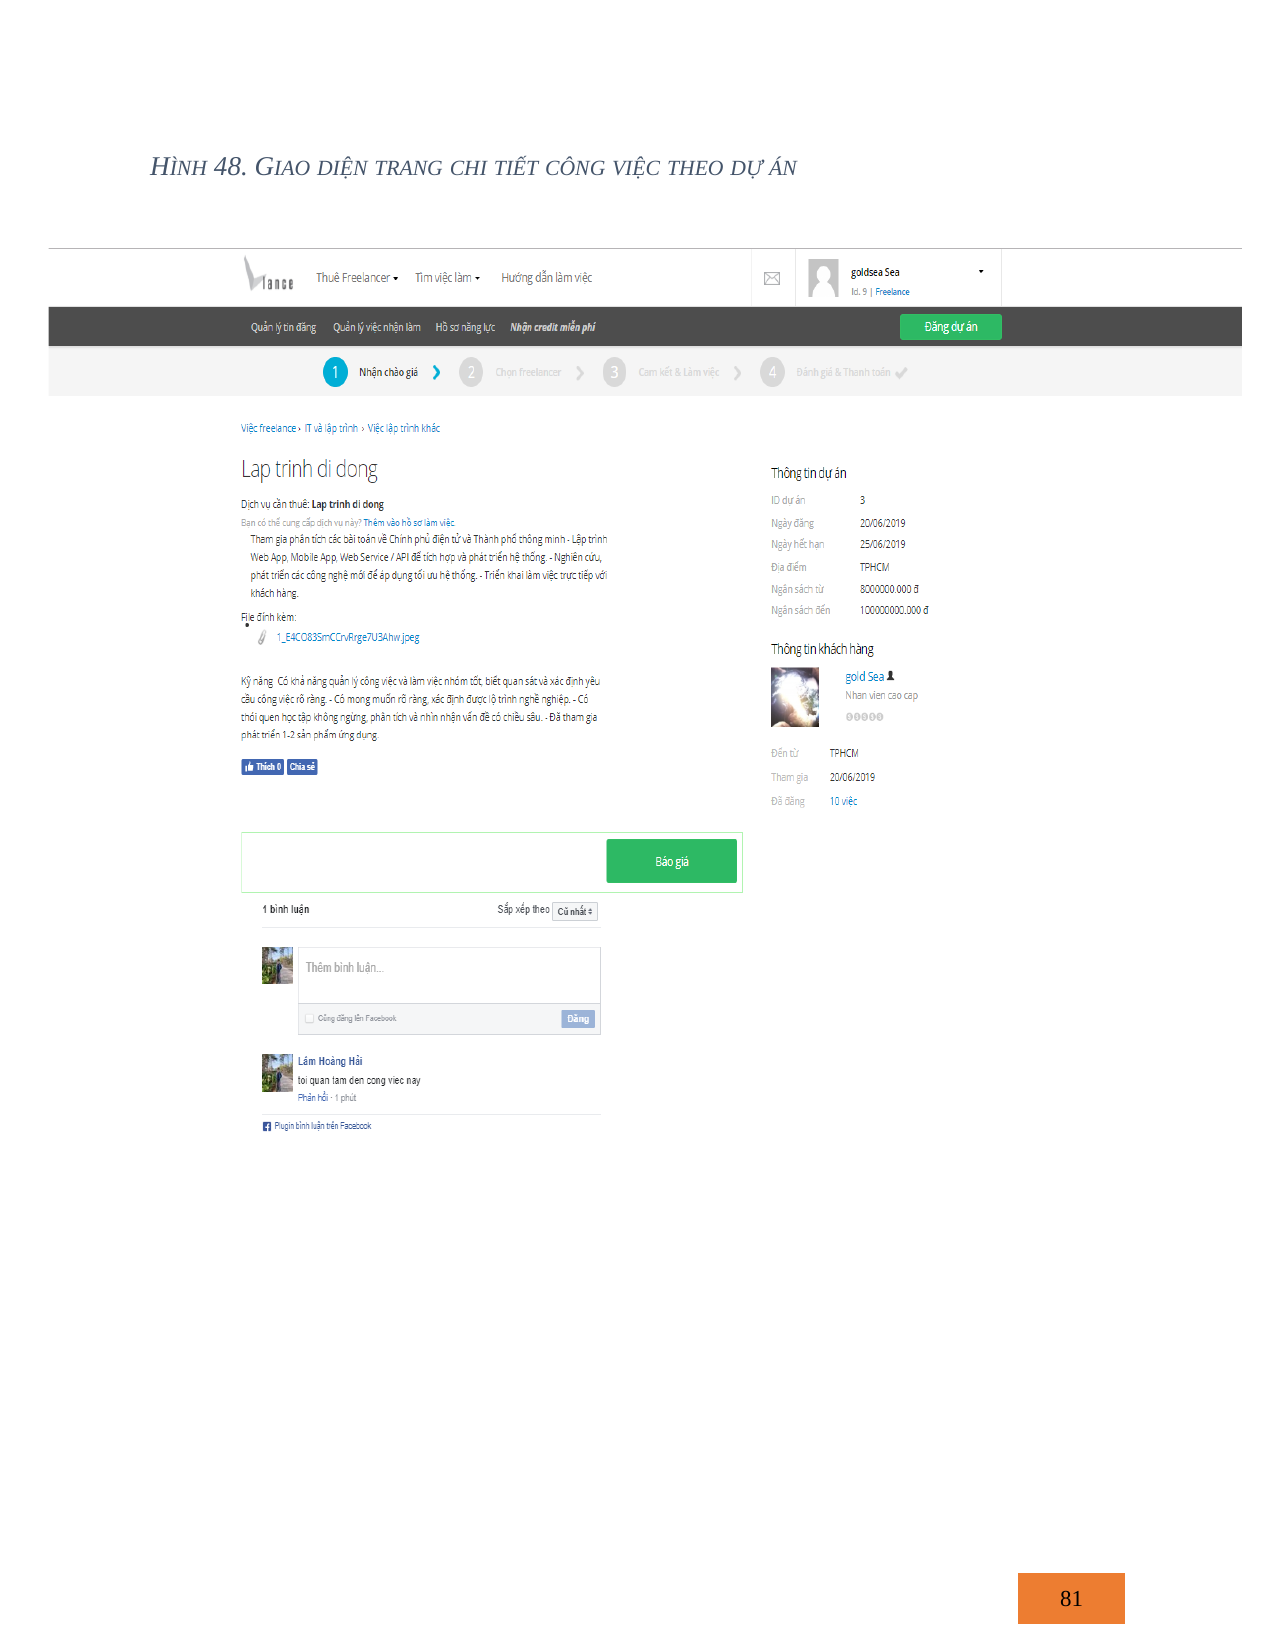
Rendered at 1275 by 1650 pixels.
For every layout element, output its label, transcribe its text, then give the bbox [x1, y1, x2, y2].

text Hình 48. Giao diện trang chi tiết công việc theo dự án [150, 150, 1125, 181]
picture [48, 248, 1242, 1157]
